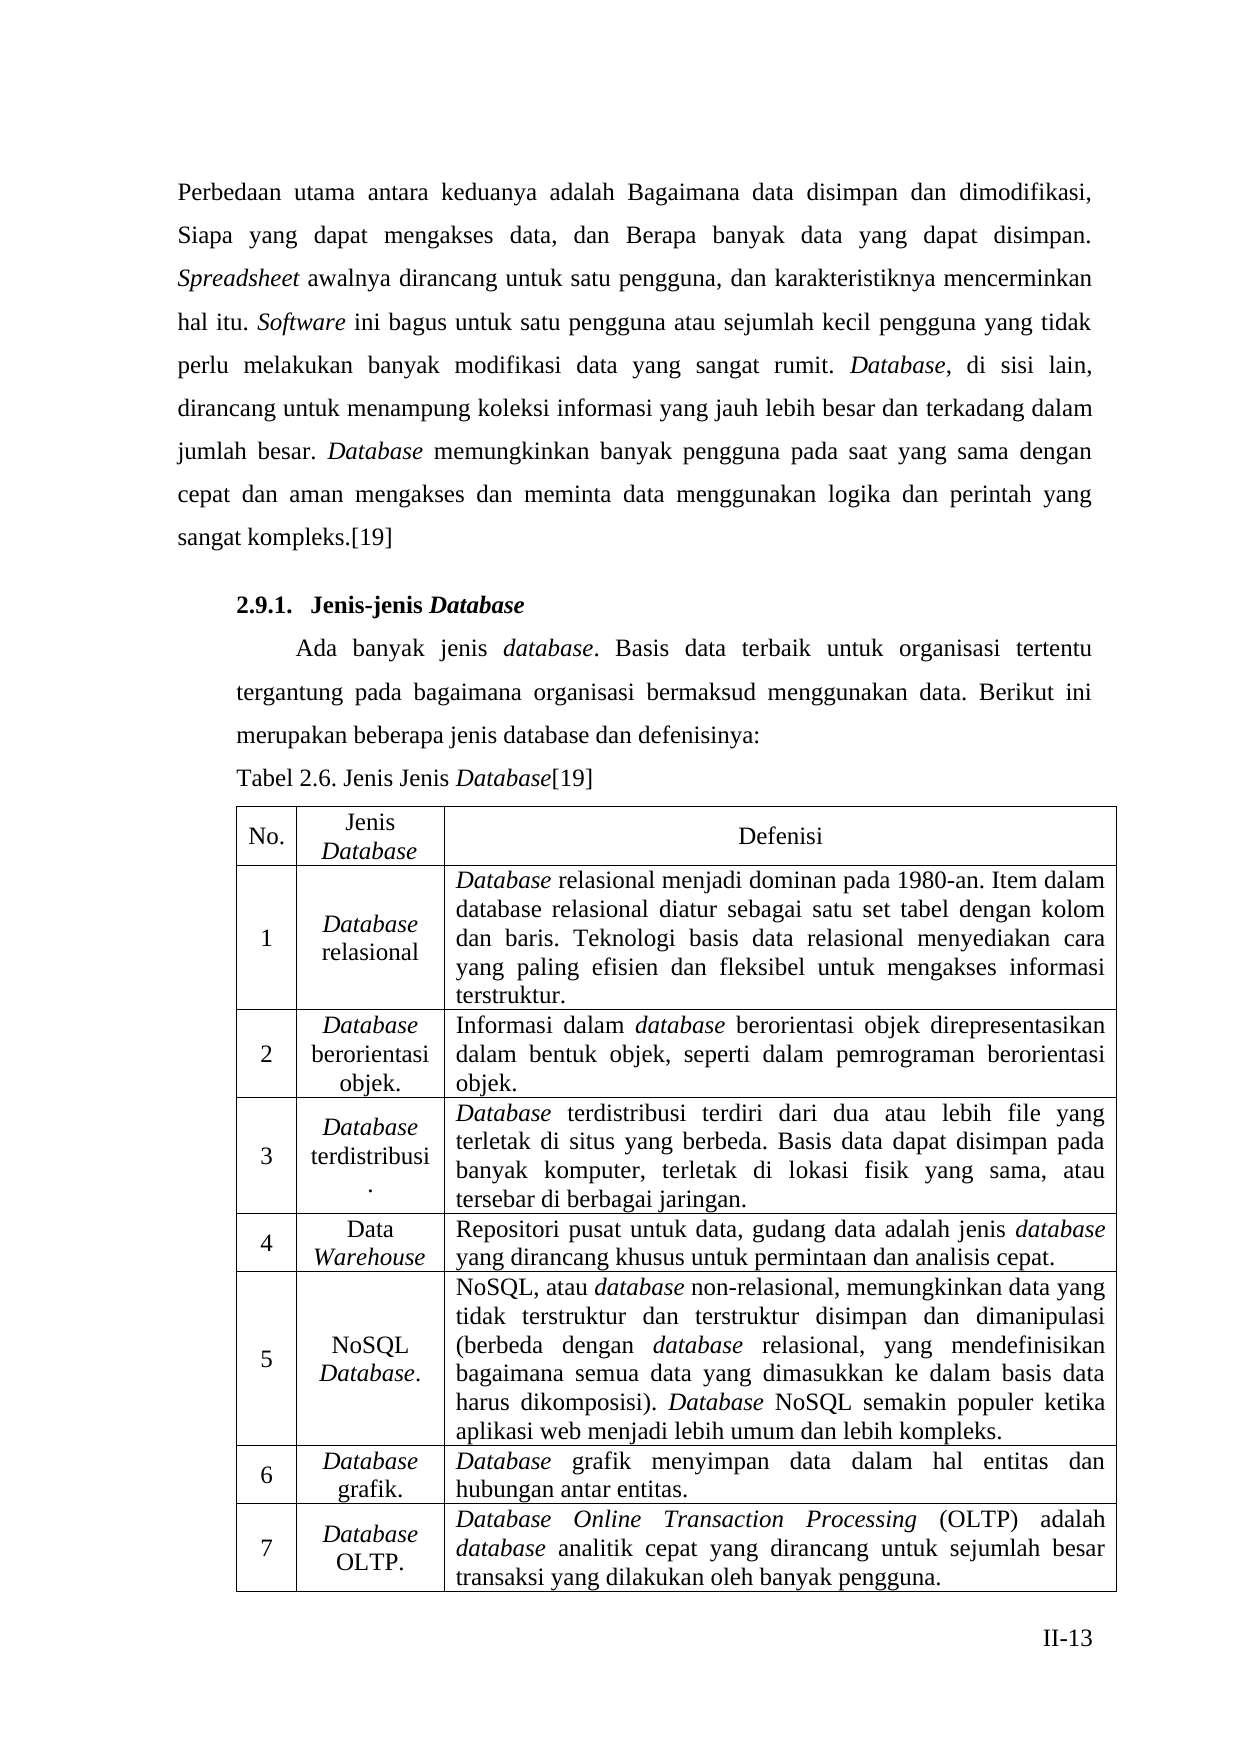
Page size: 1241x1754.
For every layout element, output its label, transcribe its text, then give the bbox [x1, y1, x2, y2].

table_cell NoSQL, atau database non-relasional, memungkinkan data yang tidak terstruktur dan terstruktur disimpan dan dimanipulasi (berbeda dengan database relasional, yang mendefinisikan bagaimana semua data yang dimasukkan ke dalam basis data harus dikomposisi). Database NoSQL semakin populer ketika aplikasi web menjadi lebih umum dan lebih kompleks. [445, 1272, 1116, 1445]
text Tabel 2.6. Jenis Jenis Database [236, 763, 1092, 792]
table_cell Data Warehouse [297, 1214, 444, 1271]
table_cell 6 [237, 1446, 296, 1503]
table_cell Database relasional menjadi dominan pada 1980-an. Item dalam database relasional diatur sebagai satu set tabel dengan kolom dan baris. Teknologi basis data relasional menyediakan cara yang paling efisien dan fleksibel untuk mengakses informasi terstruktur. [445, 866, 1116, 1009]
table_cell Informasi dalam database berorientasi objek direpresentasikan dalam bentuk objek, seperti dalam pemrograman berorientasi objek. [445, 1010, 1116, 1097]
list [177, 177, 1092, 551]
table_cell 2 [237, 1010, 296, 1097]
table_header Jenis Database [297, 807, 444, 864]
table_cell Database berorientasi objek. [297, 1010, 444, 1097]
table_cell Database Online Transaction Processing (OLTP) adalah database analitik cepat yang dirancang untuk sejumlah besar transaksi yang dilakukan oleh banyak pengguna. [445, 1504, 1116, 1591]
table_cell 1 [237, 866, 296, 1009]
table_cell 7 [237, 1504, 296, 1591]
table_header Defenisi [445, 807, 1116, 864]
table_header No. [237, 807, 296, 864]
table_cell Database OLTP. [297, 1504, 444, 1591]
table_cell Repositori pusat untuk data, gudang data adalah jenis database yang dirancang khusus untuk permintaan dan analisis cepat. [445, 1214, 1116, 1271]
list Jenis-jenis Database [236, 590, 1092, 619]
table_cell Database grafik menyimpan data dalam hal entitas dan hubungan antar entitas. [445, 1446, 1116, 1503]
table_cell NoSQL Database. [297, 1272, 444, 1445]
table_cell 4 [237, 1214, 296, 1271]
table_cell Database terdistribusi terdiri dari dua atau lebih file yang terletak di situs yang berbeda. Basis data dapat disimpan pada banyak komputer, terletak di lokasi fisik yang sama, atau tersebar di berbagai jaringan. [445, 1098, 1116, 1213]
table_cell 5 [237, 1272, 296, 1445]
list Ada banyak jenis database. Basis data terbaik untuk organisasi tertentu tergantung pada bagaimana organisasi bermaksud menggunakan data. Berikut ini merupakan beberapa jenis database dan defenisinya: [236, 633, 1092, 748]
table_cell Database relasional [297, 866, 444, 1009]
table_cell Database grafik. [297, 1446, 444, 1503]
table_cell Database terdistribusi. [297, 1098, 444, 1213]
table_cell 3 [237, 1098, 296, 1213]
